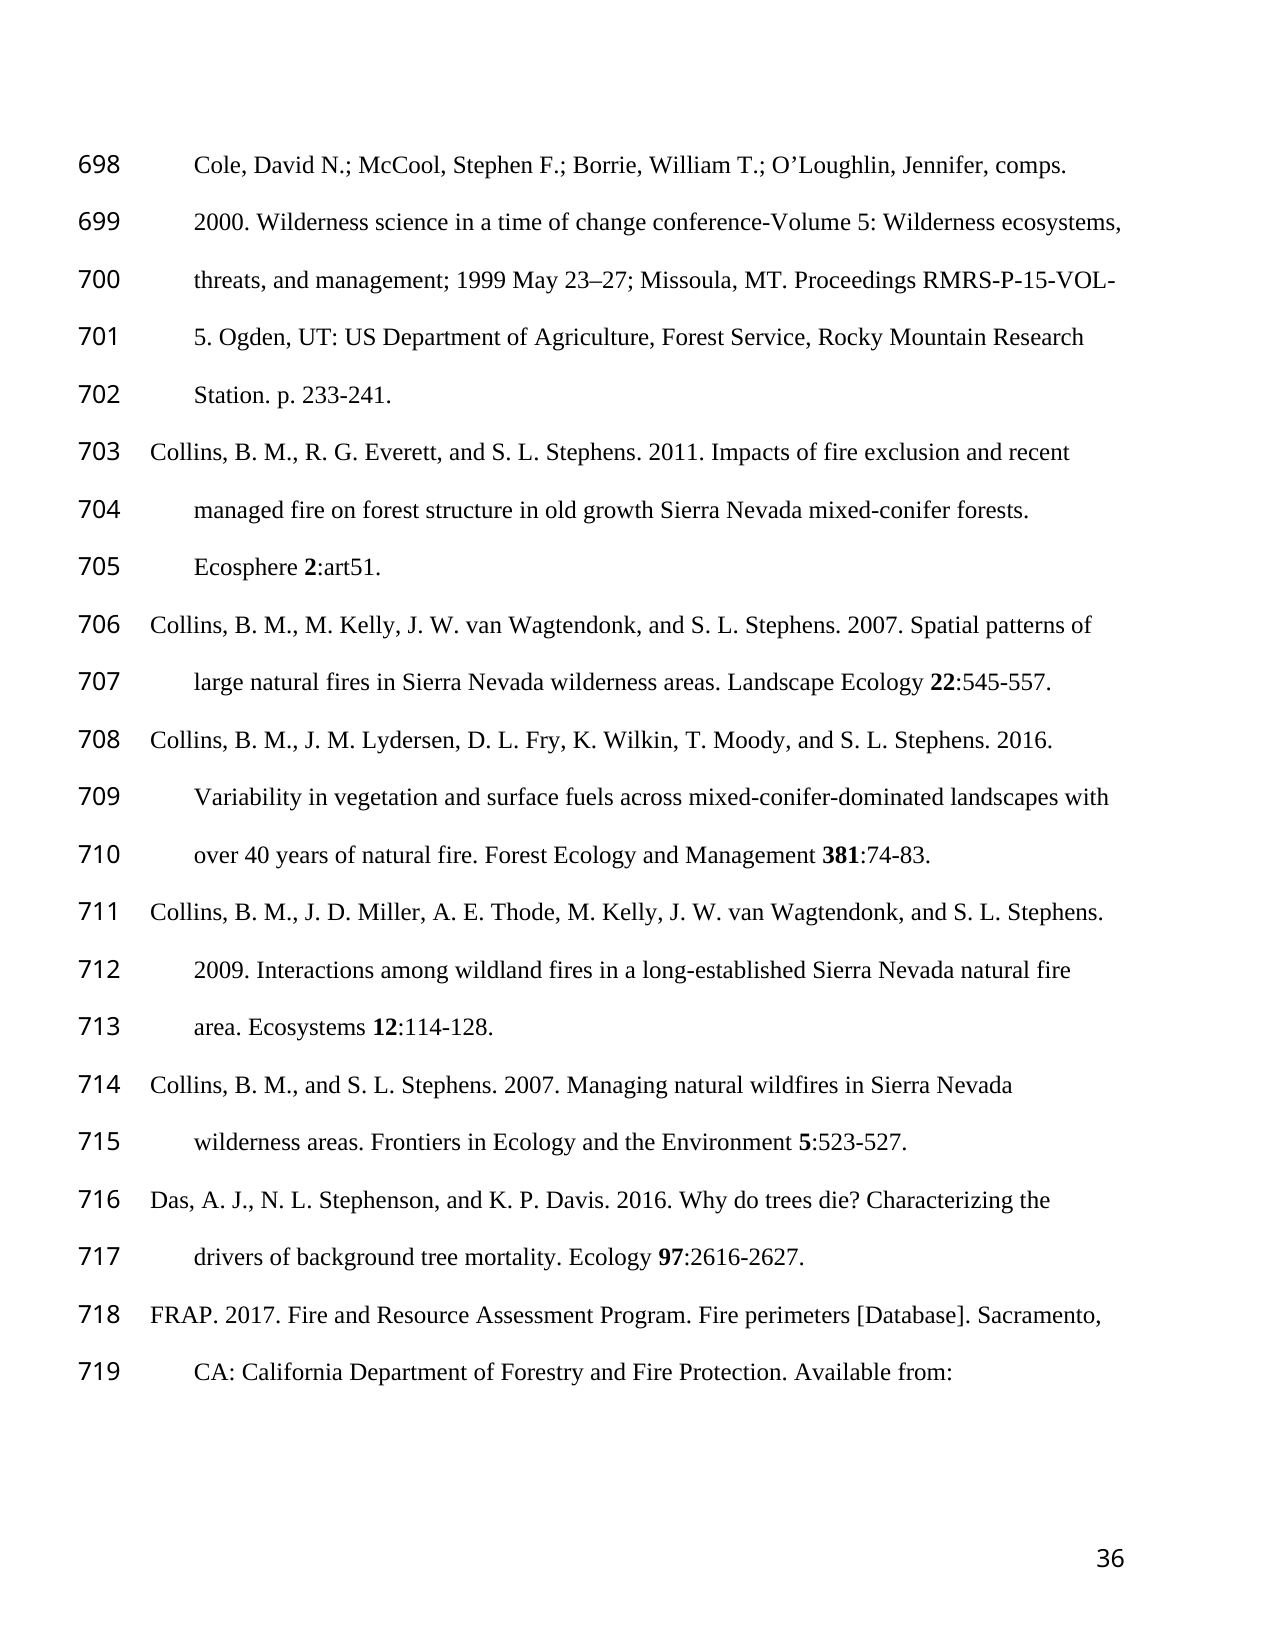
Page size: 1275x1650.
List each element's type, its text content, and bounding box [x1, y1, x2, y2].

text Collins, B. M., J. M. Lydersen, D. L. Fry, K. Wilkin, T. Moody, and S. L. Stephens. 2016. Variability in vegetation and surface fuels across mixed-conifer-dominated landscapes with over 40 years of natural fire. Forest Ecology and Management 381:74-83. [150, 725, 1125, 869]
text Das, A. J., N. L. Stephenson, and K. P. Davis. 2016. Why do trees die? Characterizing the drivers of background tree mortality. Ecology 97:2616-2627. [150, 1185, 1125, 1271]
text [150, 150, 1125, 409]
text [150, 1300, 1125, 1386]
text Collins, B. M., and S. L. Stephens. 2007. Managing natural wildfires in Sierra Nevada wilderness areas. Frontiers in Ecology and the Environment 5:523-527. [150, 1070, 1125, 1156]
text Collins, B. M., R. G. Everett, and S. L. Stephens. 2011. Impacts of fire exclusion and recent managed fire on forest structure in old growth Sierra Nevada mixed-conifer forests. Ecosphere 2:art51. [150, 437, 1125, 581]
text Collins, B. M., J. D. Miller, A. E. Thode, M. Kelly, J. W. van Wagtendonk, and S. L. Stephens. 2009. Interactions among wildland fires in a long-established Sierra Nevada natural fire area. Ecosystems 12:114-128. [150, 897, 1125, 1041]
text Collins, B. M., M. Kelly, J. W. van Wagtendonk, and S. L. Stephens. 2007. Spatial patterns of large natural fires in Sierra Nevada wilderness areas. Landscape Ecology 22:545-557. [150, 610, 1125, 696]
